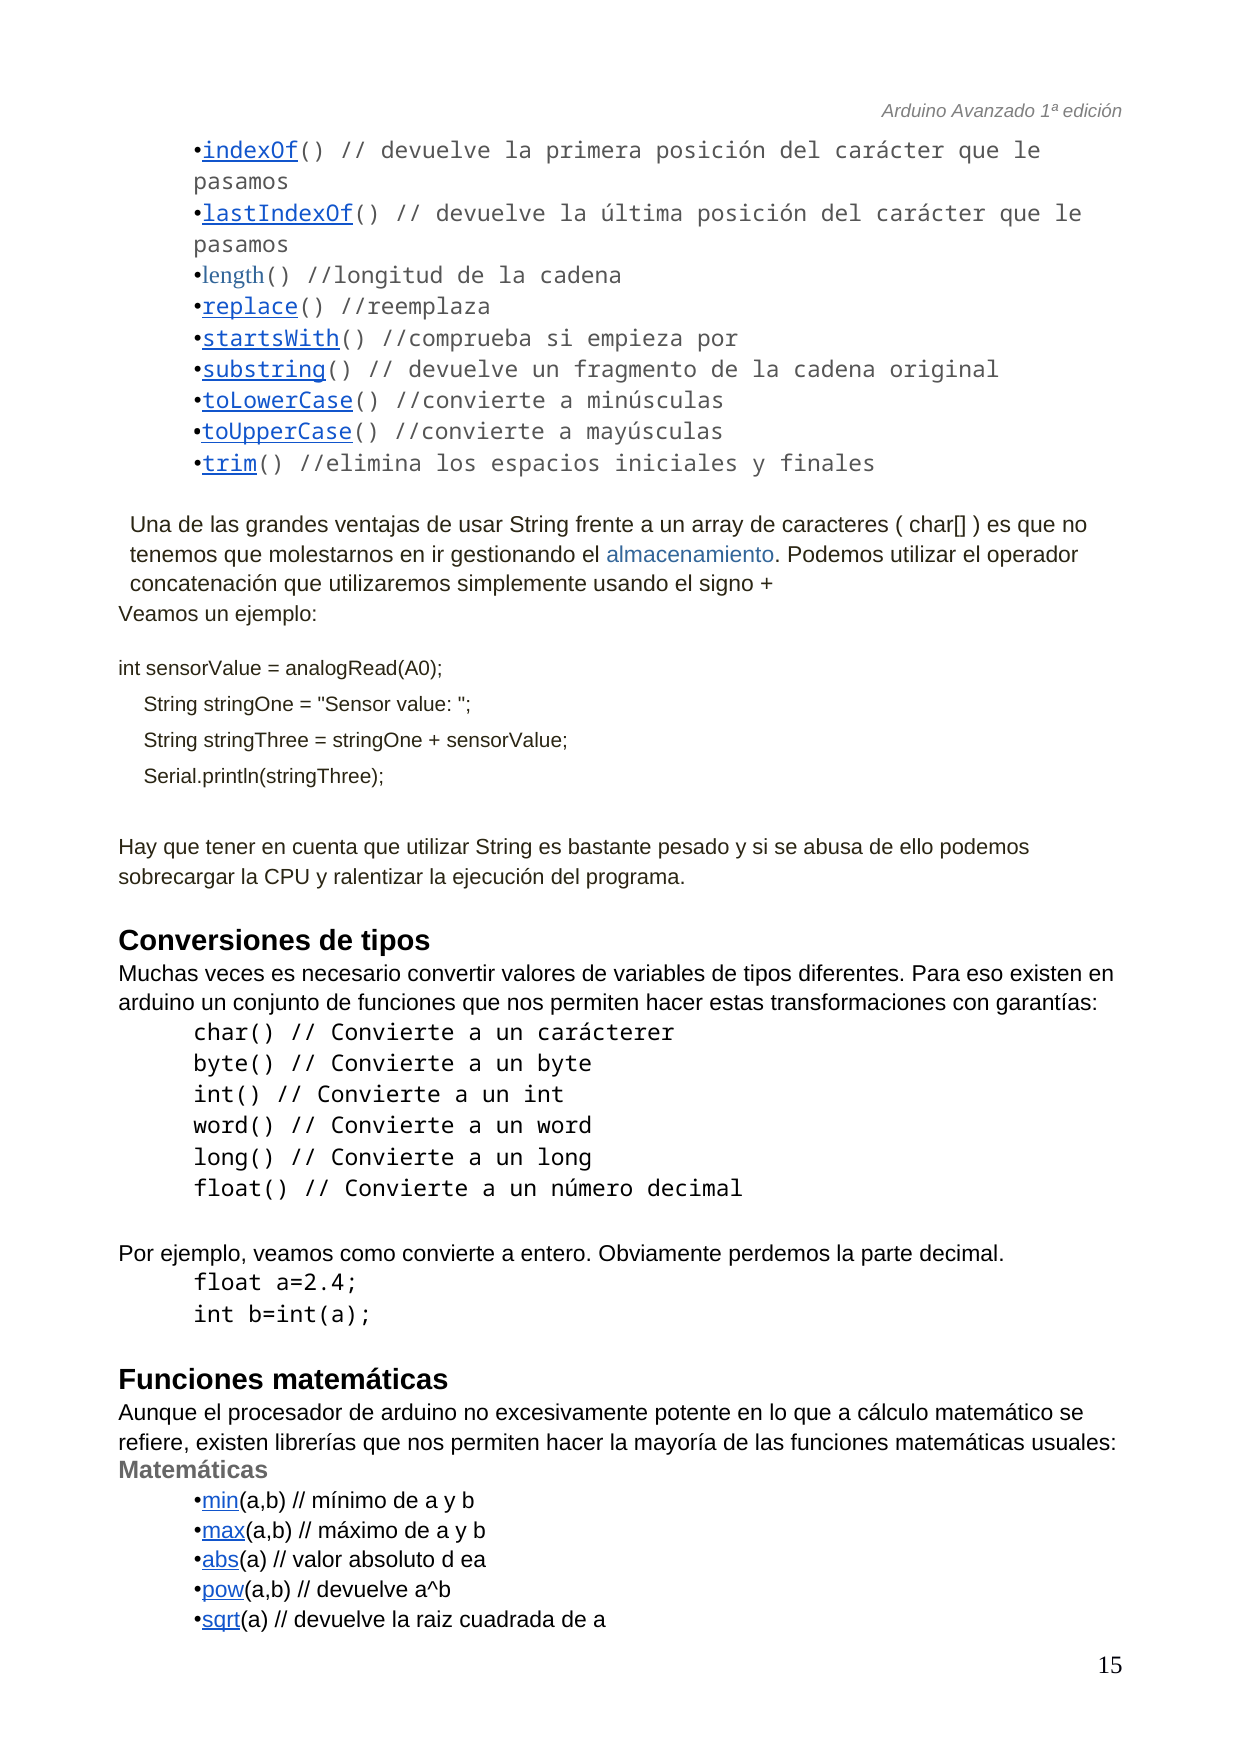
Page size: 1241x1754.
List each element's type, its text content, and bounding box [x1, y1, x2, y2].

text •sqrt(a) // devuelve la raiz cuadrada de a [193, 1603, 1122, 1632]
text long() // Convierte a un long [193, 1141, 1122, 1172]
text •min(a,b) // mínimo de a y b [193, 1484, 1122, 1514]
subtitle Matemáticas [118, 1455, 1122, 1484]
text float a=2.4; [193, 1266, 1122, 1298]
text •toLowerCase() //convierte a minúsculas •toUpperCase() //convierte a mayúsculas [193, 384, 1122, 447]
text float() // Convierte a un número decimal [193, 1172, 1122, 1203]
text •abs(a) // valor absoluto d ea [193, 1543, 1122, 1573]
text •max(a,b) // máximo de a y b [193, 1514, 1122, 1543]
subtitle Funciones matemáticas [118, 1362, 1122, 1396]
text •substring() // devuelve un fragmento de la cadena original [193, 353, 1122, 384]
text Hay que tener en cuenta que utilizar String es bastante pesado y si se abusa de ello podemos sobrecargar la CPU y ralentizar la ejecución del programa. [118, 830, 1122, 889]
text int b=int(a); [193, 1298, 1122, 1329]
text Serial.println(stringThree); [118, 764, 1122, 788]
text int sensorValue = analogRead(A0); [118, 656, 1122, 680]
text Muchas veces es necesario convertir valores de variables de tipos diferentes. Para eso existen en arduino un conjunto de funciones que nos permiten hacer estas transformaciones con garantías: [118, 956, 1122, 1016]
text int() // Convierte a un int [193, 1078, 1122, 1109]
text •trim() //elimina los espacios iniciales y finales [193, 447, 1122, 478]
text •replace() //reemplaza [193, 290, 1122, 322]
text byte() // Convierte a un byte [193, 1047, 1122, 1078]
text word() // Convierte a un word [193, 1109, 1122, 1141]
text Veamos un ejemplo: [118, 597, 1122, 626]
text Por ejemplo, veamos como convierte a entero. Obviamente perdemos la parte decimal. [118, 1203, 1122, 1266]
subtitle Conversiones de tipos [118, 923, 1122, 956]
text •pow(a,b) // devuelve a^b [193, 1573, 1122, 1603]
text Aunque el procesador de arduino no excesivamente potente en lo que a cálculo matemático se refiere, existen librerías que nos permiten hacer la mayoría de las funciones matemáticas usuales: [118, 1396, 1122, 1455]
text Una de las grandes ventajas de usar String frente a un array de caracteres ( char[] ) es que no tenemos que molestarnos en ir gestionando el almacenamiento. Podemos utilizar el operador concatenación que utilizaremos simplemente usando el signo + [129, 507, 1122, 597]
text •indexOf() // devuelve la primera posición del carácter que le pasamos [193, 134, 1122, 197]
text •lastIndexOf() // devuelve la última posición del carácter que le pasamos [193, 197, 1122, 259]
text •length() //longitud de la cadena [193, 259, 1122, 290]
text char() // Convierte a un carácterer [193, 1016, 1122, 1047]
text String stringThree = stringOne + sensorValue; [118, 728, 1122, 752]
text String stringOne = "Sensor value: "; [118, 692, 1122, 716]
text •startsWith() //comprueba si empieza por [193, 322, 1122, 353]
